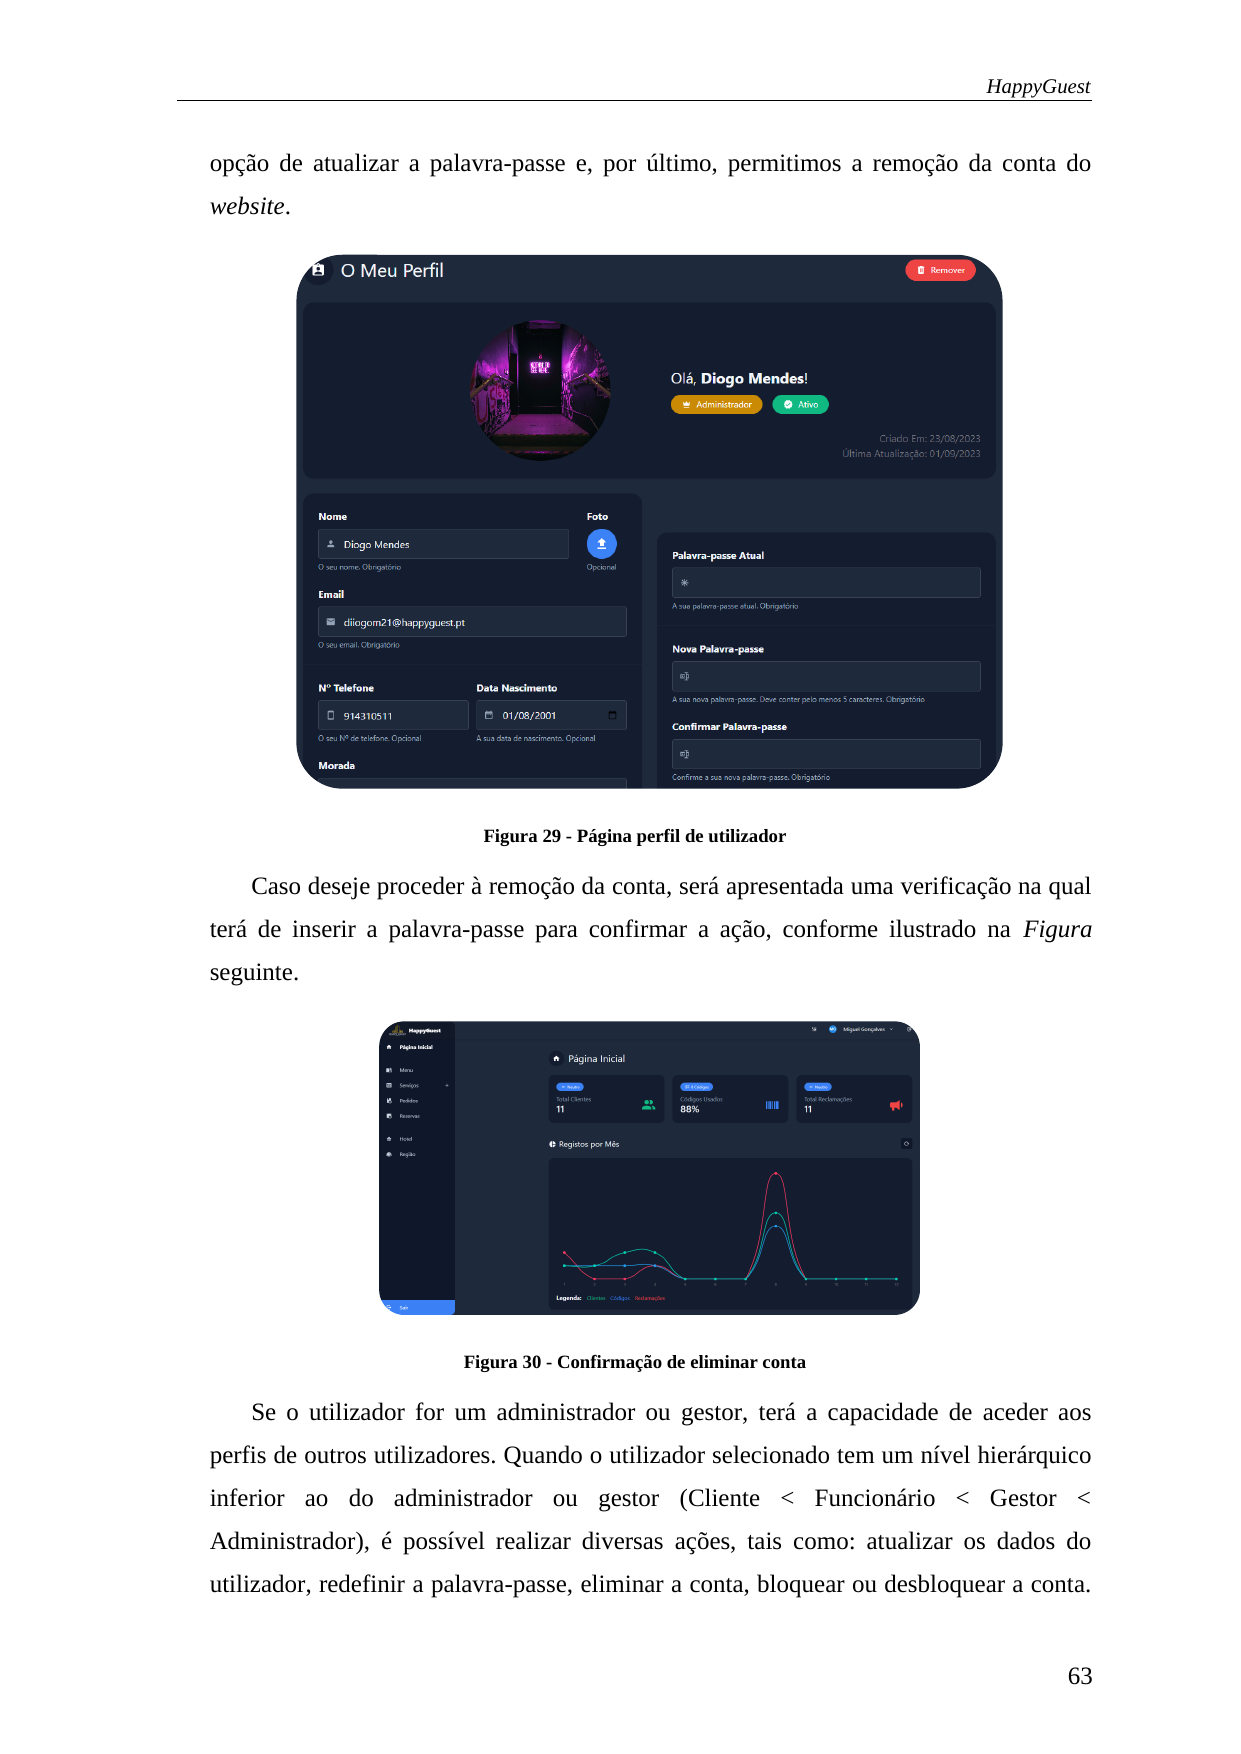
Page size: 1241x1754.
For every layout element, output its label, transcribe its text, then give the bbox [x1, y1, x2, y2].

text Caso deseje proceder à remoção da conta, será apresentada uma verificação na qual terá de inserir a palavra-passe para confirmar a ação, conforme ilustrado na Figura seguinte. [209, 871, 1092, 986]
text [209, 148, 1092, 219]
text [209, 1397, 1092, 1598]
picture [296, 254, 1003, 789]
picture [379, 1021, 921, 1315]
